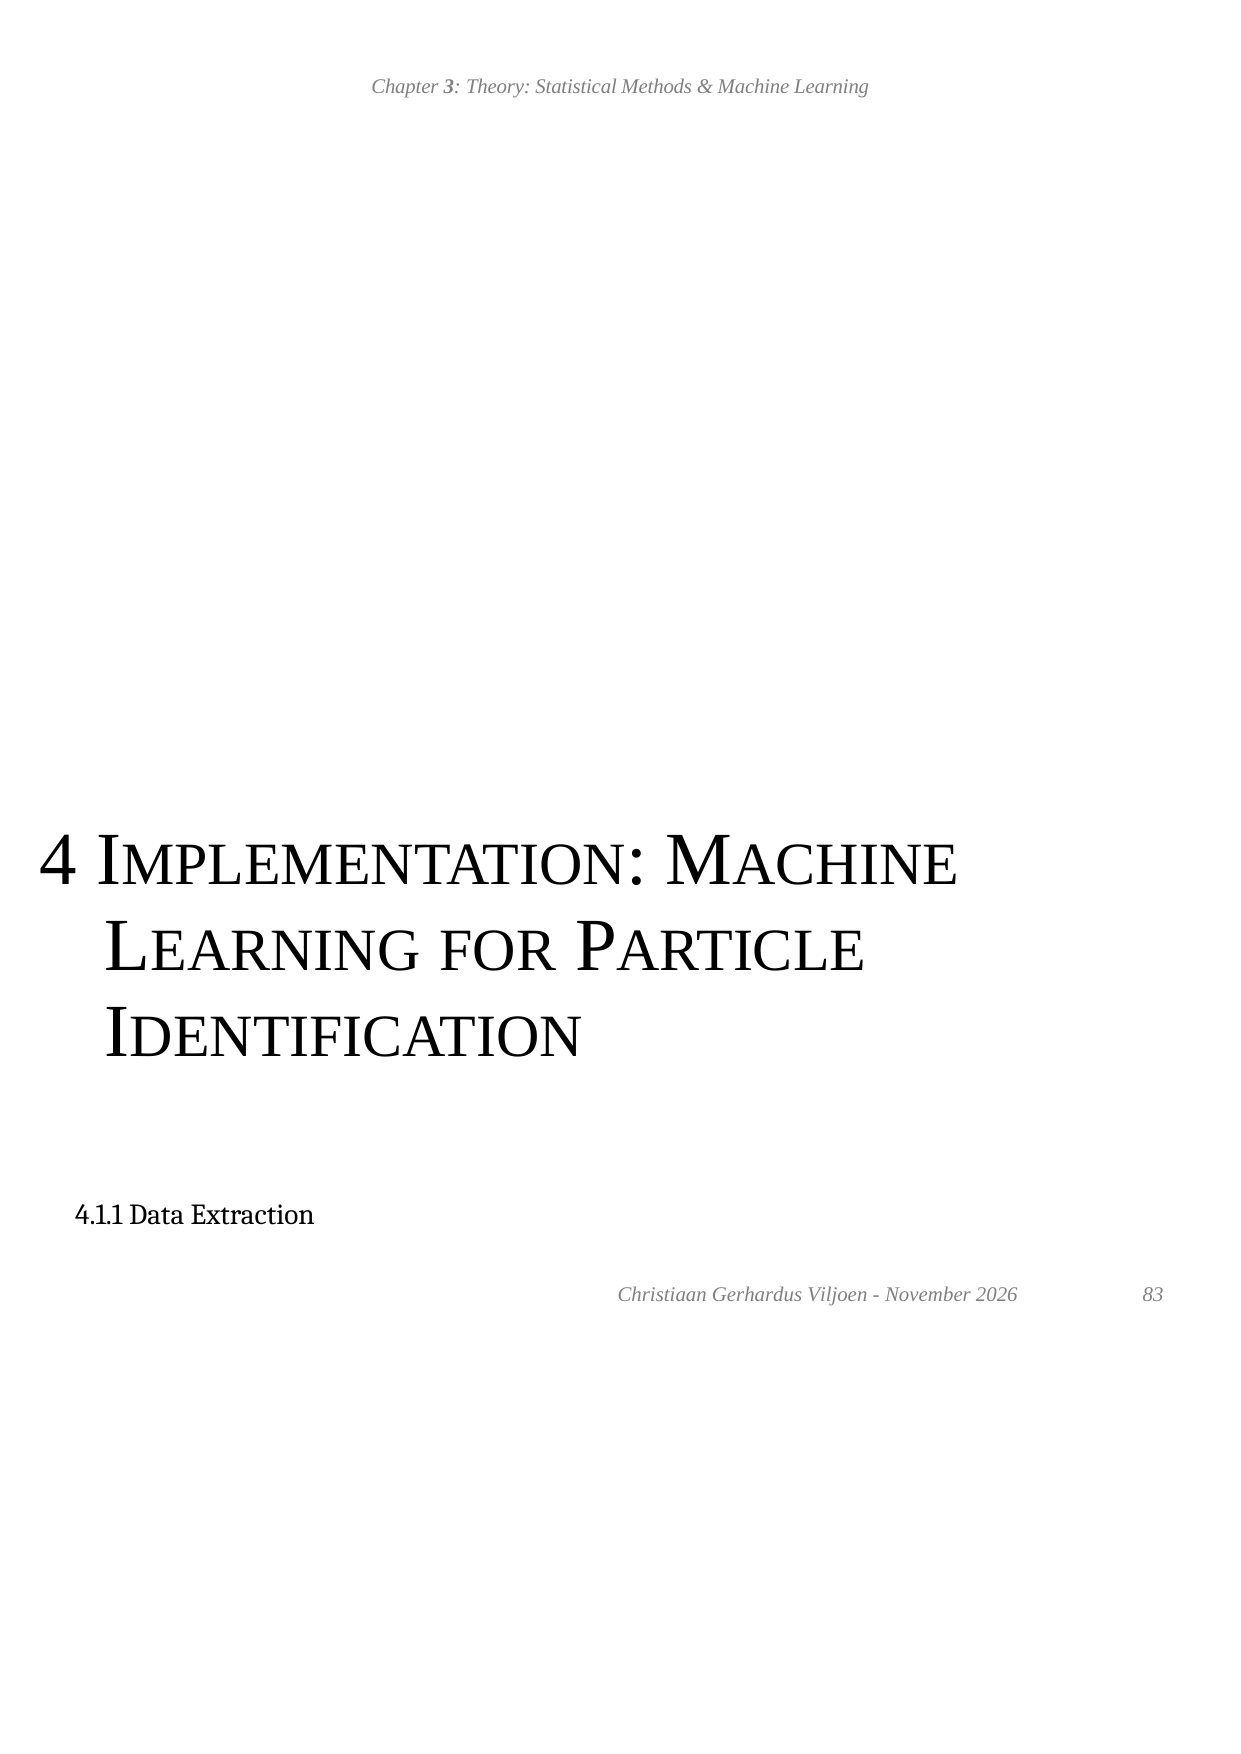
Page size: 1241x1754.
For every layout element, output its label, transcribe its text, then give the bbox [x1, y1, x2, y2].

subtitle Data Extraction [75, 1198, 1165, 1231]
subtitle Implementation: Machine Learning for Particle Identification [39, 814, 1165, 1073]
